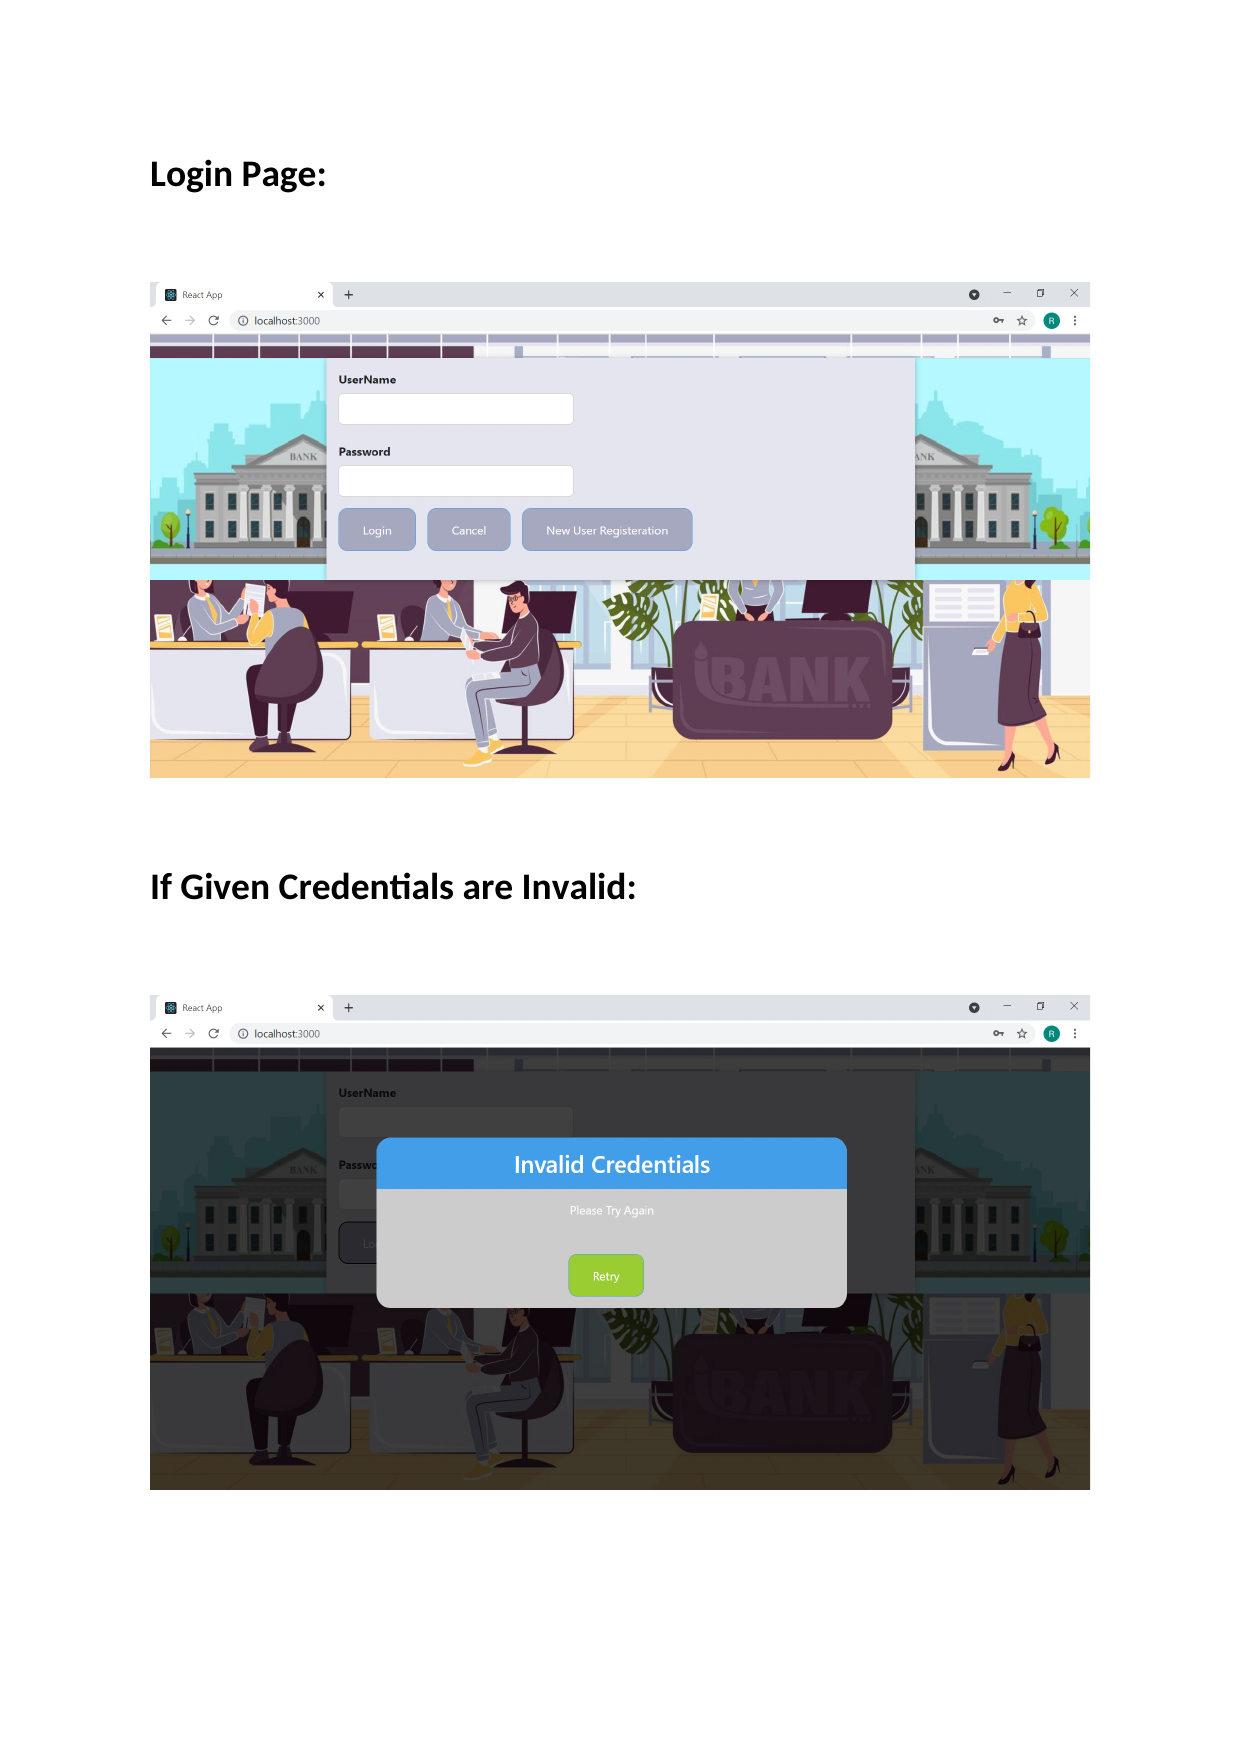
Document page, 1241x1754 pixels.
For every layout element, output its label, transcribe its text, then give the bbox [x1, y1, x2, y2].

picture [150, 282, 1091, 778]
text If Given Credentials are Invalid: [150, 863, 1090, 909]
text Login Page: [150, 150, 1090, 196]
picture [150, 995, 1091, 1490]
